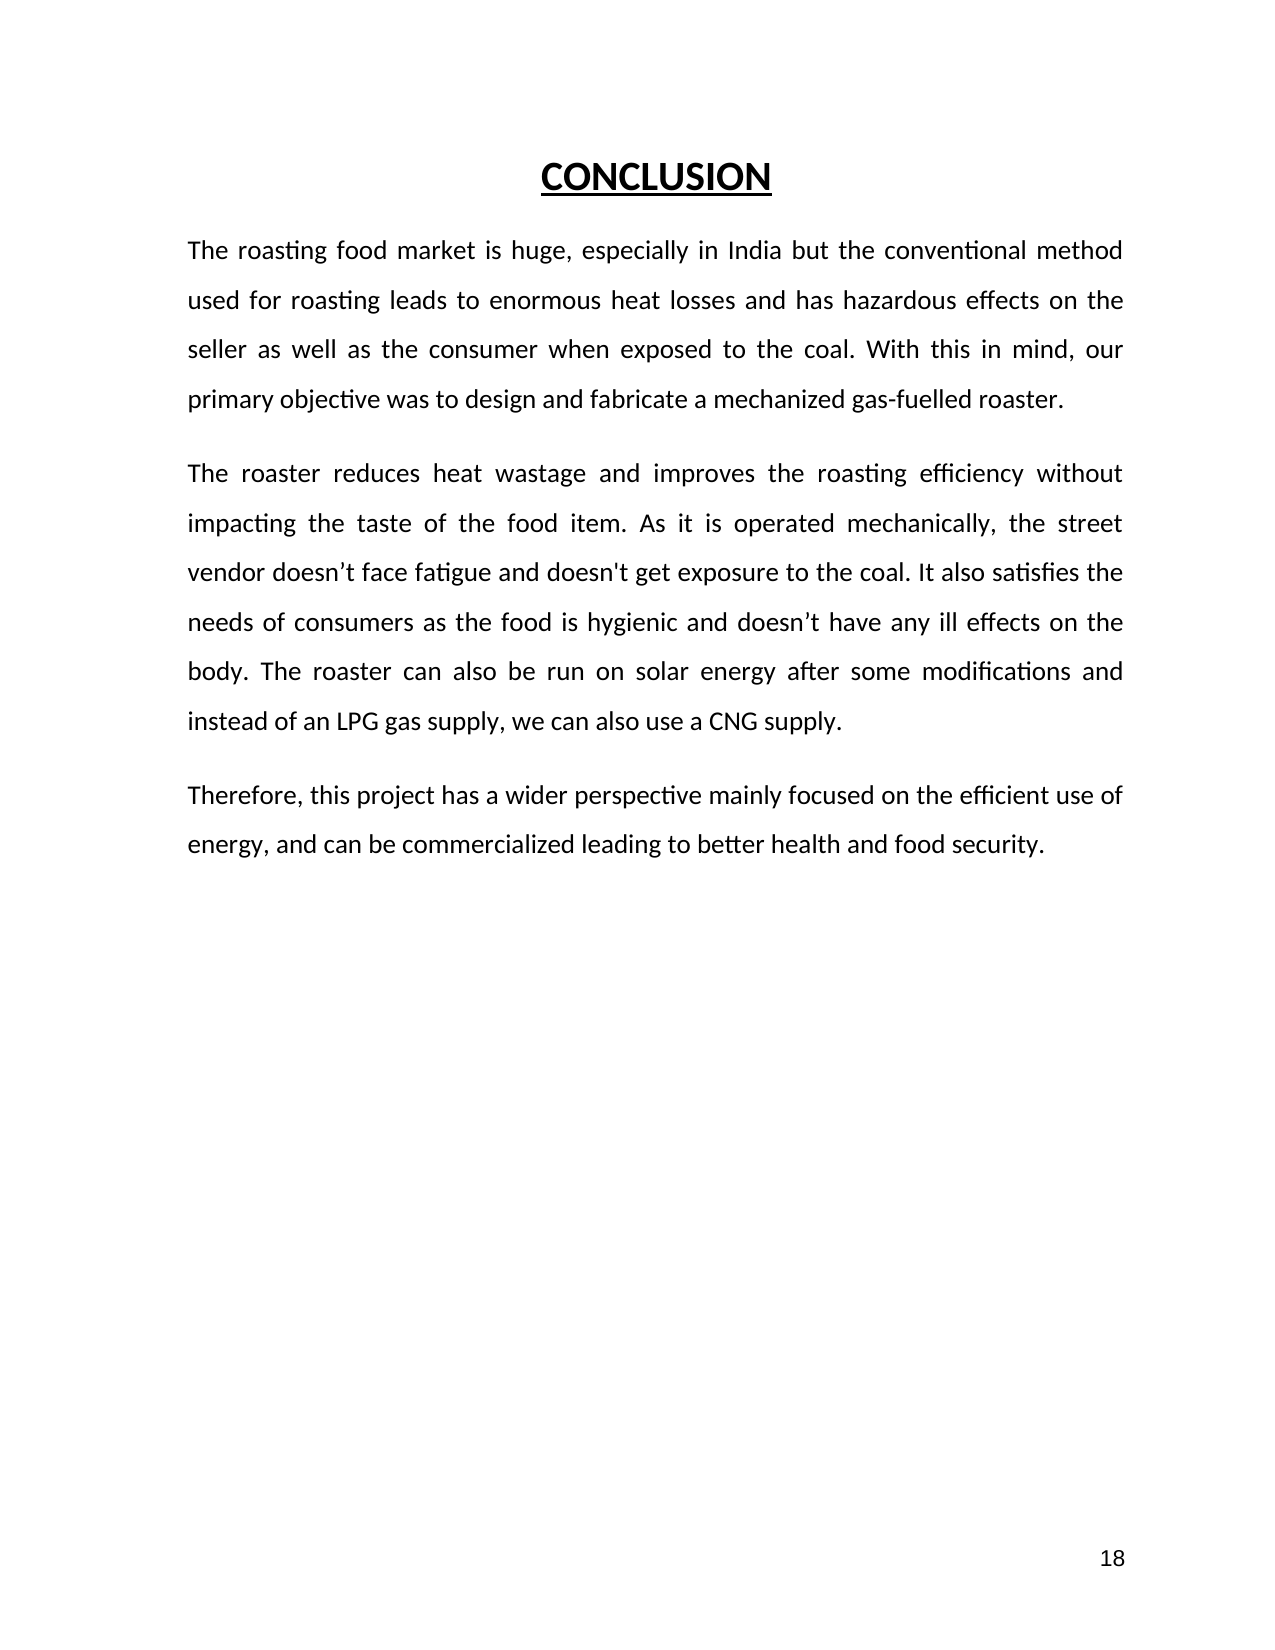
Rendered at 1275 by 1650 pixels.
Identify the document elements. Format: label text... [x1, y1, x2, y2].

text CONCLUSION [187, 150, 1125, 201]
text The roasting food market is huge, especially in India but the conventional method used for roasting leads to enormous heat losses and has hazardous effects on the seller as well as the consumer when exposed to the coal. With this in mind, our primary objective was to design and fabricate a mechanized gas-fuelled roaster. [187, 233, 1125, 415]
text Therefore, this project has a wider perspective mainly focused on the efficient use of energy, and can be commercialized leading to better health and food security. [187, 778, 1125, 861]
text The roaster reduces heat wastage and improves the roasting efficiency without impacting the taste of the food item. As it is operated mechanically, the street vendor doesn’t face fatigue and doesn't get exposure to the coal. It also satisfies the needs of consumers as the food is hygienic and doesn’t have any ill effects on the body. The roaster can also be run on solar energy after some modifications and instead of an LPG gas supply, we can also use a CNG supply. [187, 456, 1125, 737]
